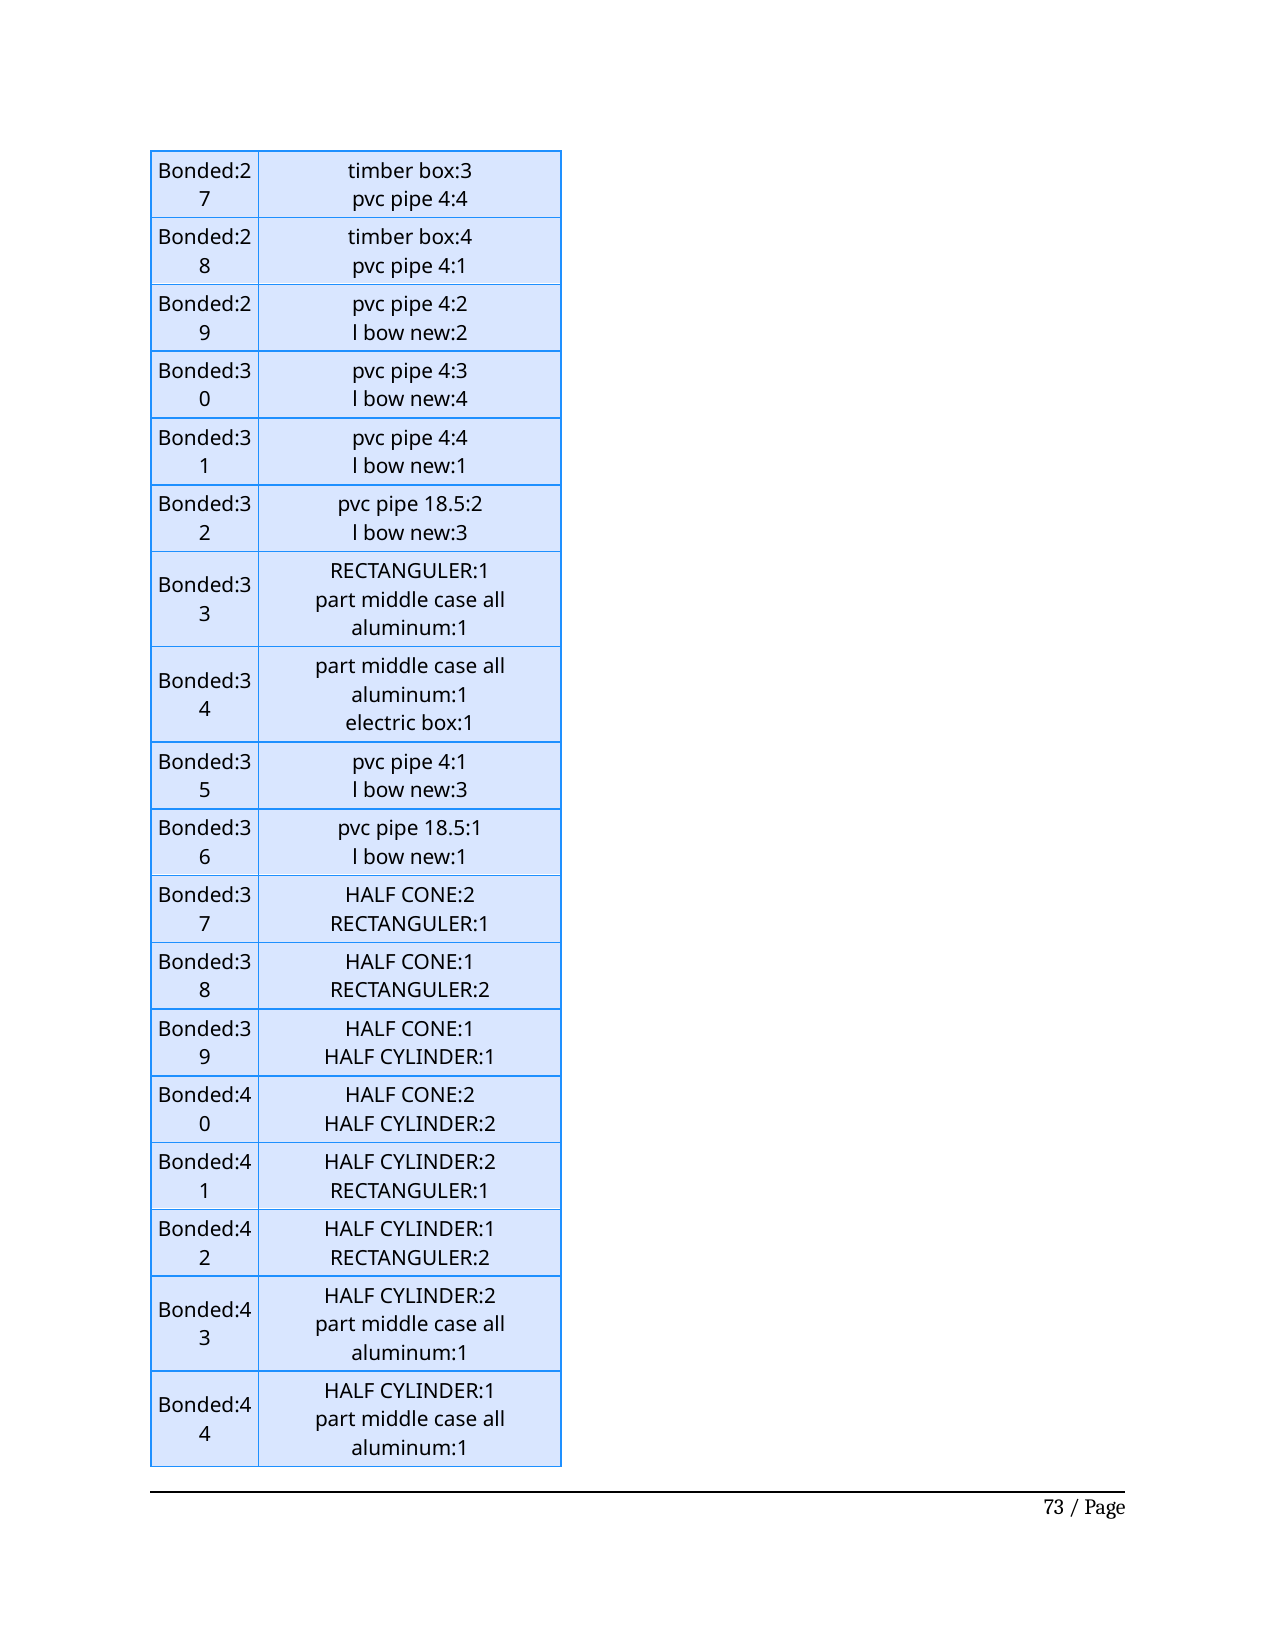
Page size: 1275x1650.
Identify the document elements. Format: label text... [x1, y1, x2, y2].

table_cell Bonded:31 [152, 419, 258, 484]
table_cell Bonded:28 [152, 218, 258, 283]
table_cell Bonded:38 [152, 943, 258, 1008]
table_cell Bonded:27 [152, 152, 258, 217]
table_cell HALF CYLINDER:2 RECTANGULER:1 [259, 1143, 560, 1208]
table_cell pvc pipe 4:2 l bow new:2 [259, 285, 560, 350]
table_cell Bonded:40 [152, 1077, 258, 1142]
table_cell HALF CONE:2 RECTANGULER:1 [259, 876, 560, 941]
table_cell timber box:4 pvc pipe 4:1 [259, 218, 560, 283]
table_cell RECTANGULER:1 part middle case all aluminum:1 [259, 552, 560, 646]
table_cell Bonded:36 [152, 810, 258, 874]
table_cell pvc pipe 4:3 l bow new:4 [259, 352, 560, 417]
table_cell Bonded:32 [152, 486, 258, 551]
table_cell pvc pipe 18.5:1 l bow new:1 [259, 810, 560, 874]
table_cell HALF CYLINDER:1 RECTANGULER:2 [259, 1210, 560, 1275]
table_cell Bonded:41 [152, 1143, 258, 1208]
table_cell Bonded:44 [152, 1372, 258, 1466]
table_cell Bonded:30 [152, 352, 258, 417]
table_cell Bonded:37 [152, 876, 258, 941]
table_cell timber box:3 pvc pipe 4:4 [259, 152, 560, 217]
table_cell part middle case all aluminum:1 electric box:1 [259, 647, 560, 741]
table_cell Bonded:42 [152, 1210, 258, 1275]
table_cell pvc pipe 18.5:2 l bow new:3 [259, 486, 560, 551]
table_cell HALF CYLINDER:1 part middle case all aluminum:1 [259, 1372, 560, 1466]
table_cell HALF CONE:1 RECTANGULER:2 [259, 943, 560, 1008]
table_cell Bonded:39 [152, 1010, 258, 1075]
table_cell HALF CONE:2 HALF CYLINDER:2 [259, 1077, 560, 1142]
table_cell Bonded:35 [152, 743, 258, 808]
table_cell Bonded:43 [152, 1277, 258, 1370]
table_cell pvc pipe 4:4 l bow new:1 [259, 419, 560, 484]
table_cell Bonded:34 [152, 647, 258, 741]
table_cell pvc pipe 4:1 l bow new:3 [259, 743, 560, 808]
table_cell HALF CONE:1 HALF CYLINDER:1 [259, 1010, 560, 1075]
table_cell Bonded:33 [152, 552, 258, 646]
table_cell HALF CYLINDER:2 part middle case all aluminum:1 [259, 1277, 560, 1370]
table_cell Bonded:29 [152, 285, 258, 350]
